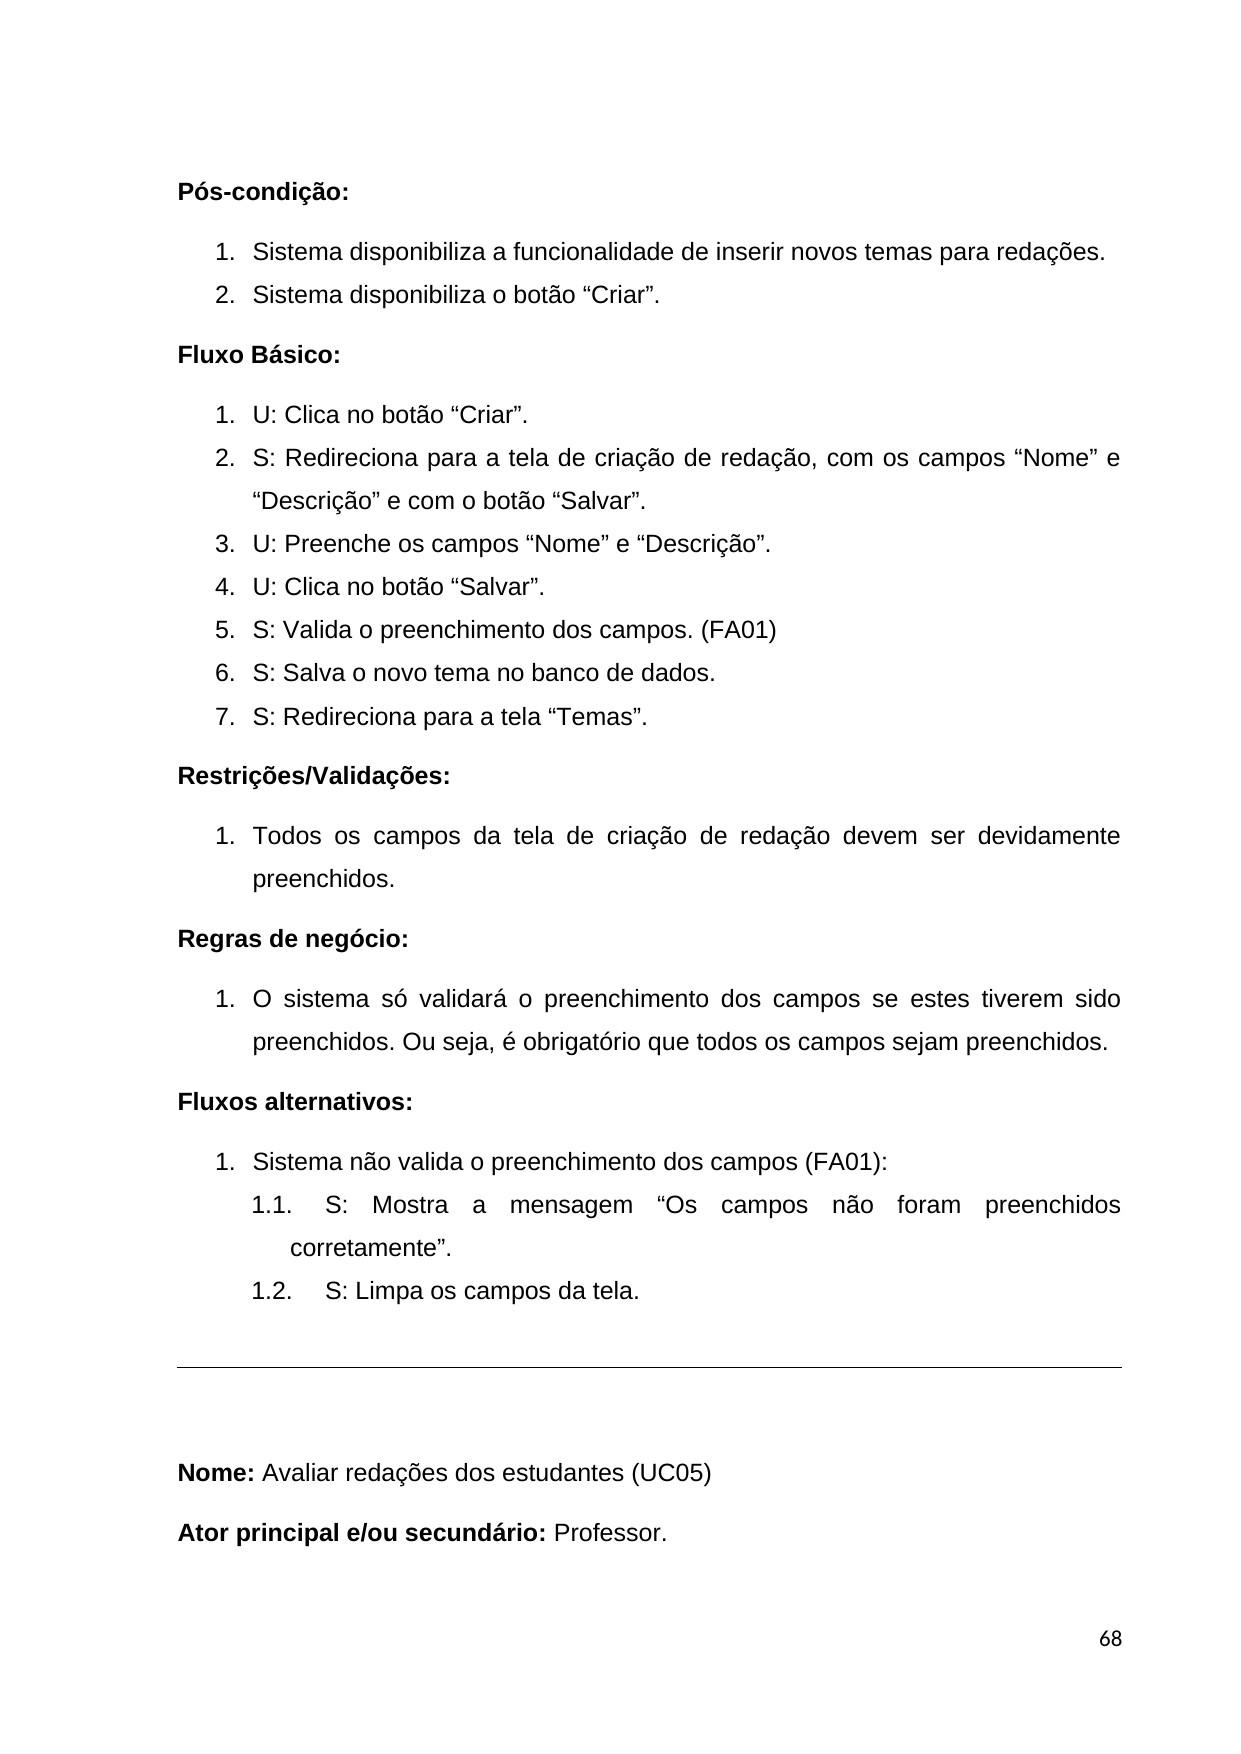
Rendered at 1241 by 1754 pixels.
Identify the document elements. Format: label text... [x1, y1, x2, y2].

text Fluxo Básico: [177, 340, 1122, 369]
list S: Mostra a mensagem “Os campos não foram preenchidos corretamente”. [251, 1190, 1122, 1262]
list U: Preenche os campos “Nome” e “Descrição”. [215, 529, 1122, 558]
text Regras de negócio: [177, 924, 1122, 953]
text Ator principal e/ou secundário: Professor. [177, 1518, 1122, 1547]
text Pós-condição: [177, 177, 1122, 206]
list U: Clica no botão “Criar”. [215, 400, 1122, 428]
list S: Limpa os campos da tela. [251, 1276, 1122, 1305]
text Restrições/Validações: [177, 761, 1122, 790]
list Sistema não valida o preenchimento dos campos (FA01): [215, 1147, 1122, 1175]
list O sistema só validará o preenchimento dos campos se estes tiverem sido preenchidos. Ou seja, é obrigatório que todos os campos sejam preenchidos. [215, 984, 1122, 1056]
list S: Redireciona para a tela de criação de redação, com os campos “Nome” e “Descrição” e com o botão “Salvar”. [215, 443, 1122, 515]
list S: Salva o novo tema no banco de dados. [215, 658, 1122, 687]
list S: Valida o preenchimento dos campos. (FA01) [215, 615, 1122, 644]
list U: Clica no botão “Salvar”. [215, 572, 1122, 601]
list S: Redireciona para a tela “Temas”. [215, 702, 1122, 730]
text Fluxos alternativos: [177, 1087, 1122, 1116]
list Sistema disponibiliza o botão “Criar”. [215, 280, 1122, 309]
text Nome: Avaliar redações dos estudantes (UC05) [177, 1458, 1122, 1487]
list Todos os campos da tela de criação de redação devem ser devidamente preenchidos. [215, 821, 1122, 893]
list Sistema disponibiliza a funcionalidade de inserir novos temas para redações. [215, 237, 1122, 266]
